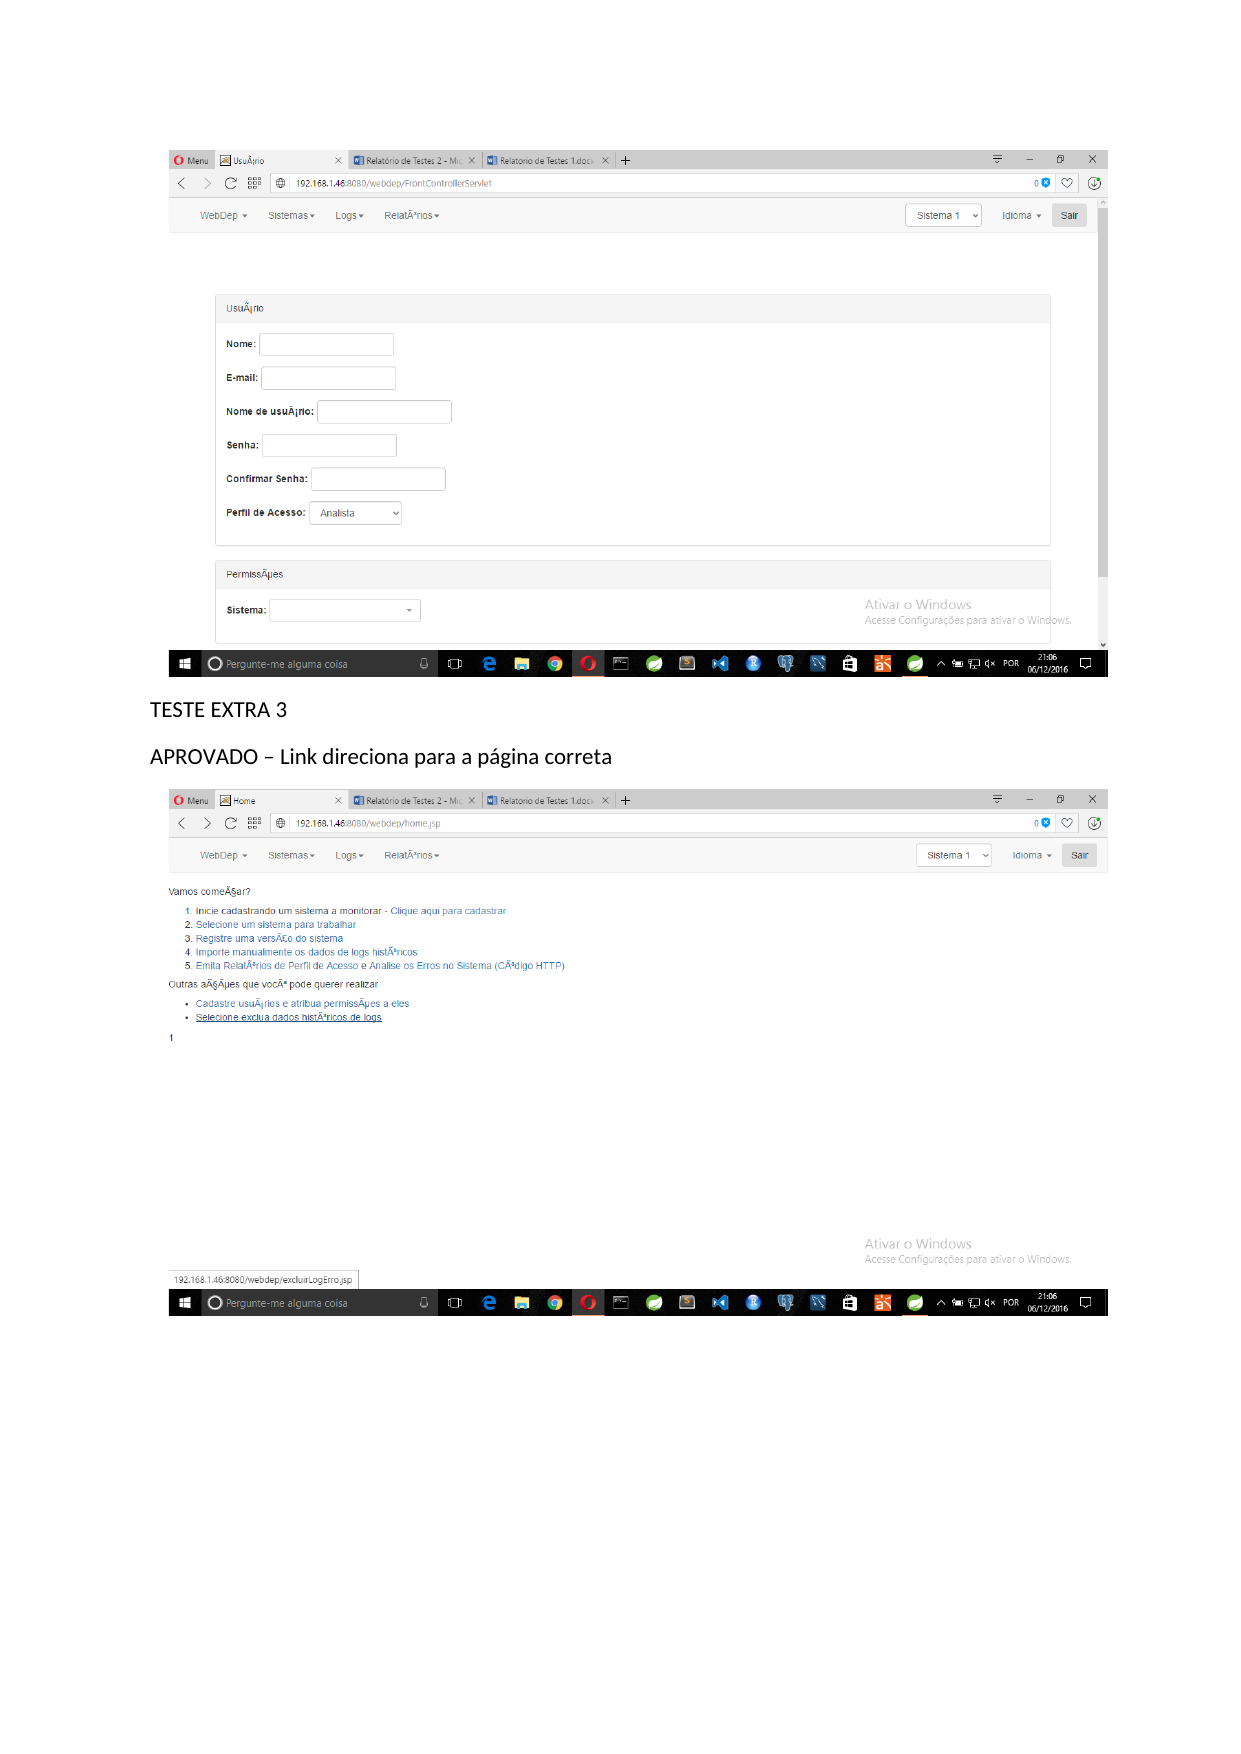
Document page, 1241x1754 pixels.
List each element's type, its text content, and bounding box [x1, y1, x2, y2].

text TESTE EXTRA 3 [150, 695, 1090, 723]
text APROVADO – Link direciona para a página correta [150, 742, 1090, 770]
